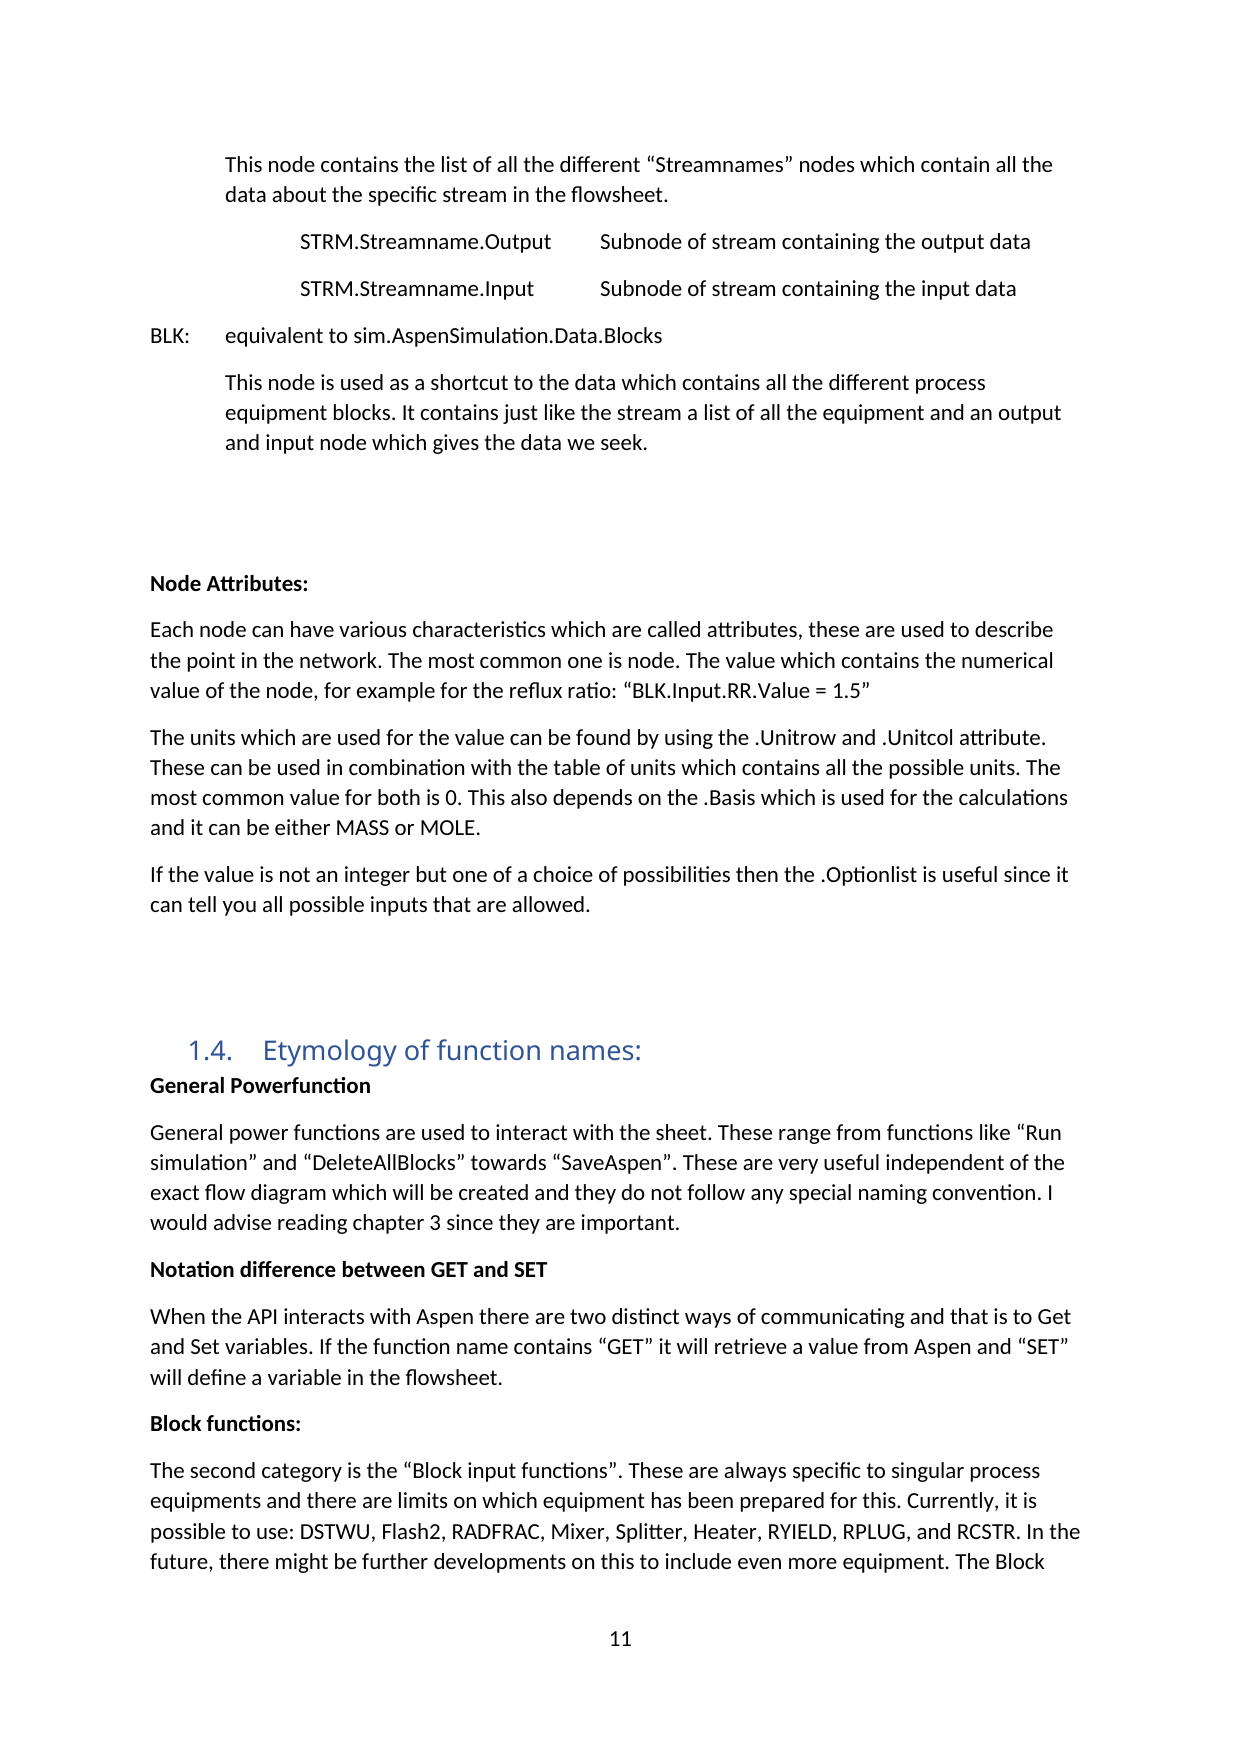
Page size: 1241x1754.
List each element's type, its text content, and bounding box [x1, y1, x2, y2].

text Each node can have various characteristics which are called attributes, these are used to describe the point in the network. The most common one is node. The value which contains the numerical value of the node, for example for the reflux ratio: “BLK.Input.RR.Value = 1.5” [150, 616, 1090, 704]
text STRM.Streamname.Output Subnode of stream containing the output data [150, 227, 1090, 255]
text General Powerfunction [150, 1071, 1090, 1099]
subtitle Etymology of function names: [187, 1031, 1090, 1068]
text Notation difference between GET and SET [150, 1255, 1090, 1283]
text STRM.Streamname.Input Subnode of stream containing the input data [150, 274, 1090, 302]
text BLK: equivalent to sim.AspenSimulation.Data.Blocks [150, 321, 1090, 349]
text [150, 1456, 1090, 1575]
text The units which are used for the value can be found by using the .Unitrow and .Unitcol attribute. These can be used in combination with the table of units which contains all the possible units. The most common value for both is 0. This also depends on the .Basis which is used for the calculations and it can be either MASS or MOLE. [150, 723, 1090, 842]
text General power functions are used to interact with the sheet. These range from functions like “Run simulation” and “DeleteAllBlocks” towards “SaveAspen”. These are very useful independent of the exact flow diagram which will be created and they do not follow any special naming convention. I would advise reading chapter 3 since they are important. [150, 1118, 1090, 1237]
text Node Attributes: [150, 569, 1090, 597]
text Block functions: [150, 1409, 1090, 1438]
text This node contains the list of all the different “Streamnames” nodes which contain all the data about the specific stream in the flowsheet. [225, 150, 1090, 208]
text When the API interacts with Aspen there are two distinct ways of communicating and that is to Get and Set variables. If the function name contains “GET” it will retrieve a value from Aspen and “SET” will define a variable in the flowsheet. [150, 1302, 1090, 1391]
text This node is used as a shortcut to the data which contains all the different process equipment blocks. It contains just like the stream a list of all the equipment and an output and input node which gives the data we seek. [225, 368, 1090, 456]
text If the value is not an integer but one of a choice of possibilities then the .Optionlist is useful since it can tell you all possible inputs that are allowed. [150, 860, 1090, 919]
